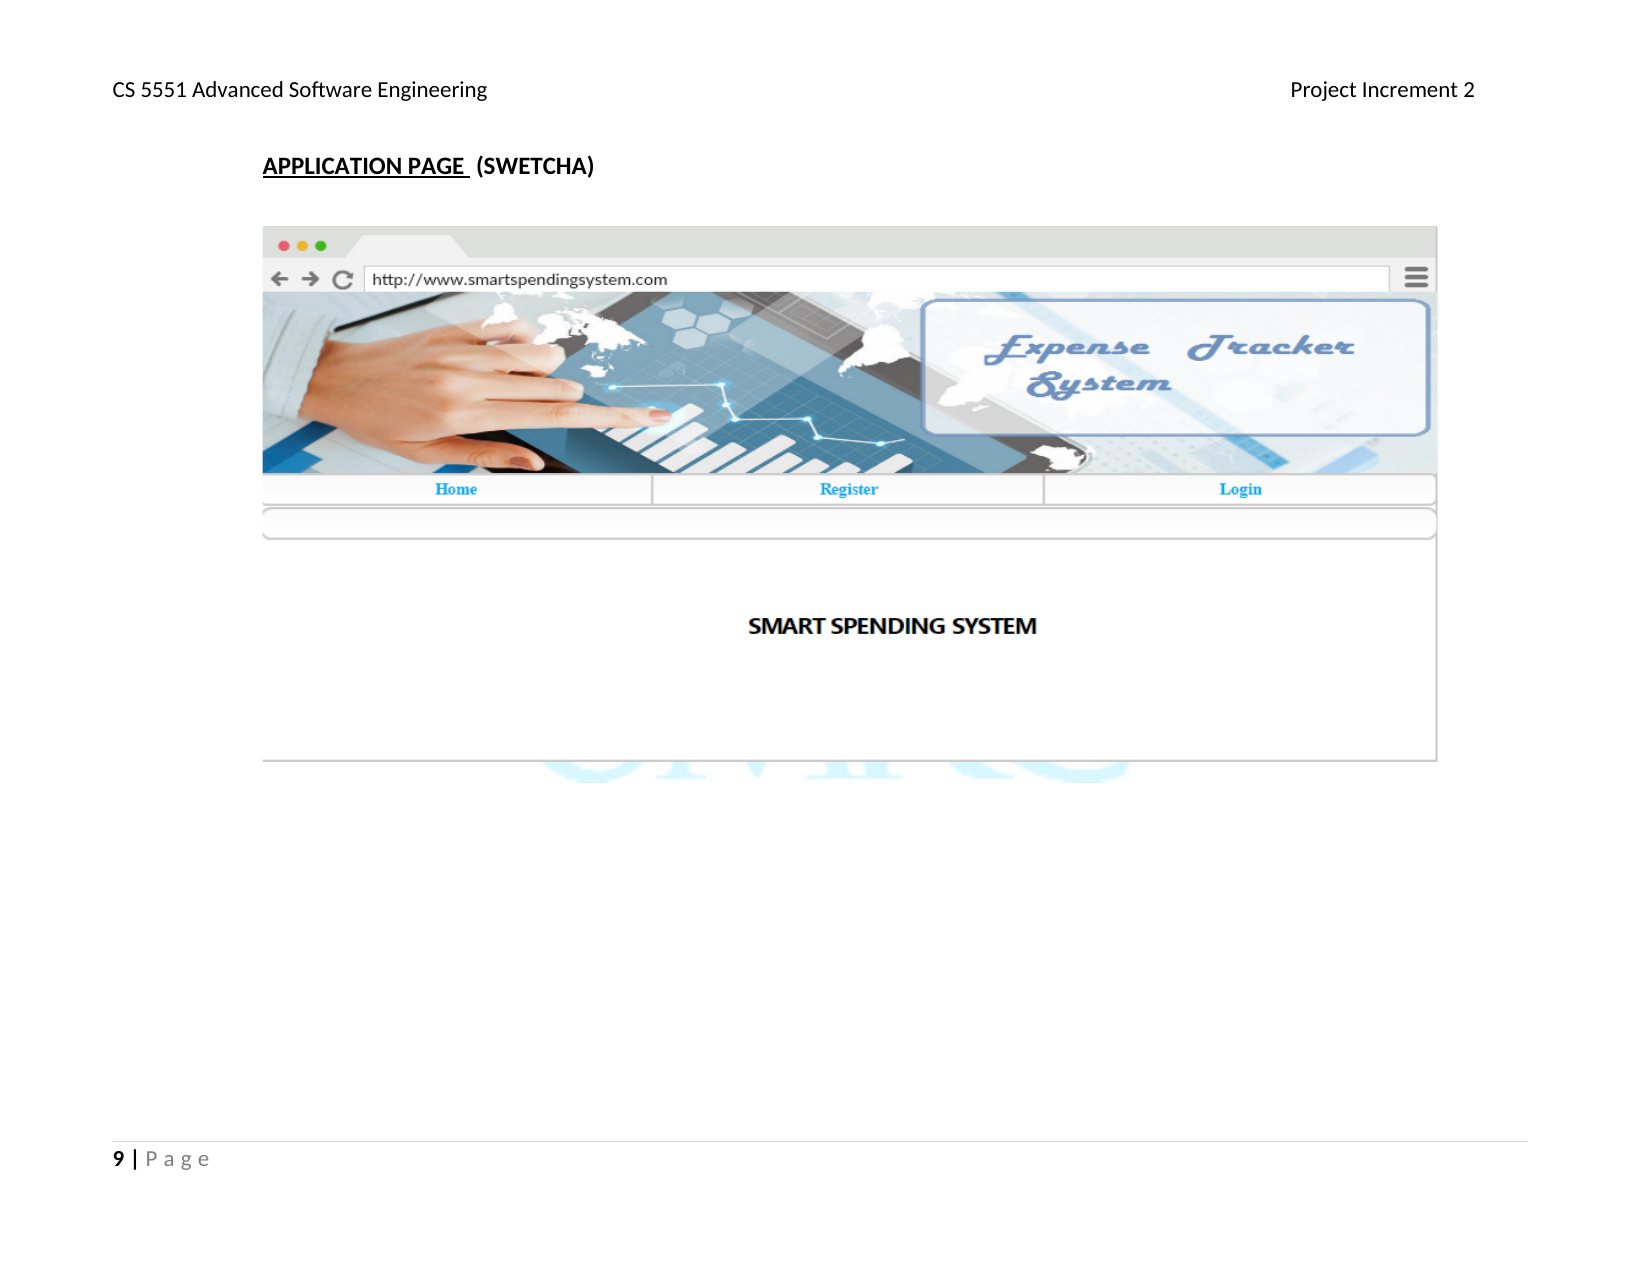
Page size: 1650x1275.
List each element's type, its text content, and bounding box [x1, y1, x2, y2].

picture [262, 226, 1438, 762]
list APPLICATION PAGE (SWETCHA) [262, 150, 1566, 181]
